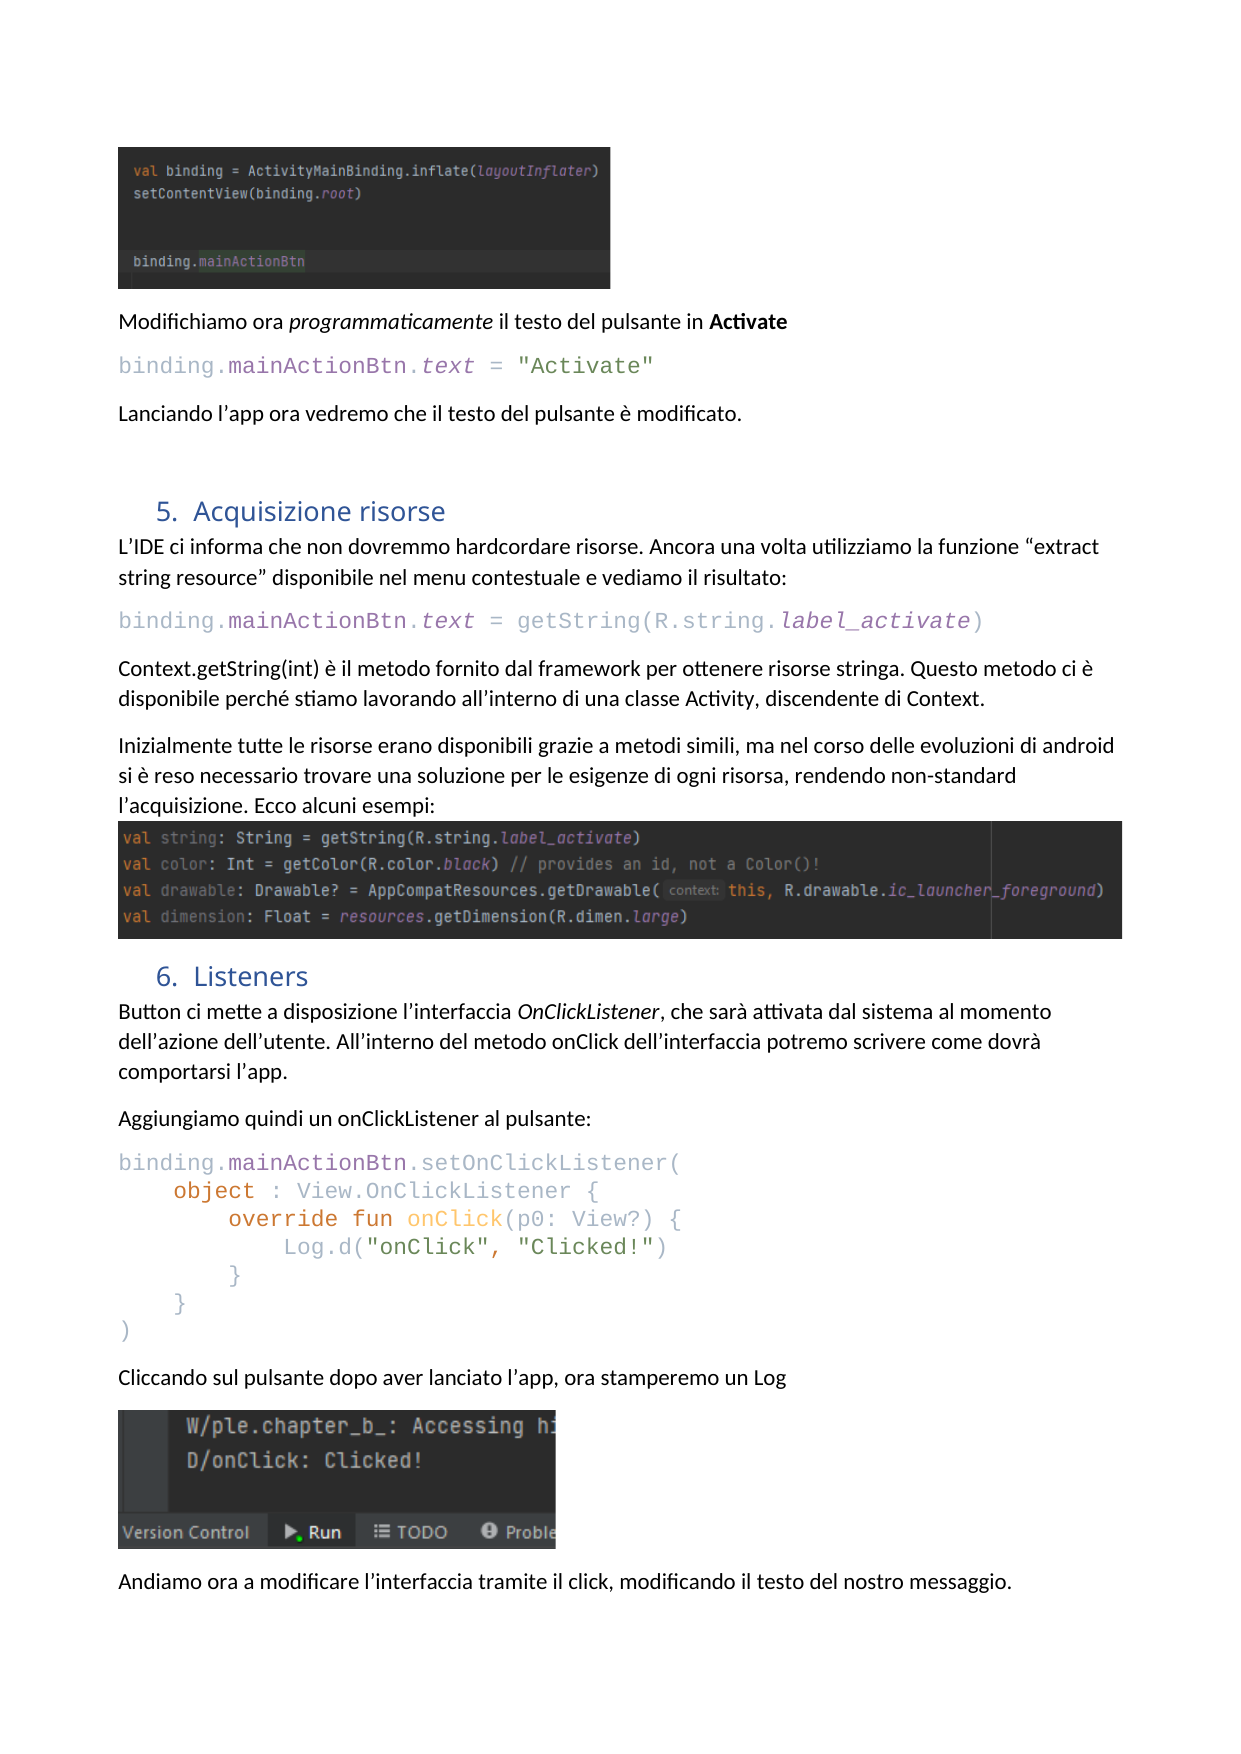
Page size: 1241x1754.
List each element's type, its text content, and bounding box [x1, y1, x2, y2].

text binding.mainActionBtn.text = getString(R.string.label_activate) [118, 609, 1122, 635]
text binding.mainActionBtn.setOnClickListener( object : View.OnClickListener { override fun onClick(p0: View?) { Log.d("onClick", "Clicked!") } } ) [118, 1151, 1122, 1345]
text Inizialmente tutte le risorse erano disponibili grazie a metodi simili, ma nel corso delle evoluzioni di android si è reso necessario trovare una soluzione per le esigenze di ogni risorsa, rendendo non-standard l’acquisizione. Ecco alcuni esempi: [118, 731, 1122, 821]
picture [118, 147, 611, 289]
text Context.getString(int) è il metodo fornito dal framework per ottenere risorse stringa. Questo metodo ci è disponibile perché stiamo lavorando all’interno di una classe Activity, discendente di Context. [118, 654, 1122, 712]
picture [118, 1410, 556, 1549]
text Modifichiamo ora programmaticamente il testo del pulsante in Activate [118, 307, 1122, 335]
subtitle Listeners [156, 957, 1122, 994]
text L’IDE ci informa che non dovremmo hardcordare risorse. Ancora una volta utilizziamo la funzione “extract string resource” disponibile nel menu contestuale e vediamo il risultato: [118, 532, 1122, 591]
text Cliccando sul pulsante dopo aver lanciato l’app, ora stamperemo un Log [118, 1363, 1122, 1391]
text Button ci mette a disposizione l’interfaccia OnClickListener, che sarà attivata dal sistema al momento dell’azione dell’utente. All’interno del metodo onClick dell’interfaccia potremo scrivere come dovrà comportarsi l’app. [118, 997, 1122, 1086]
text Andiamo ora a modificare l’interfaccia tramite il click, modificando il testo del nostro messaggio. [118, 1567, 1122, 1595]
text binding.mainActionBtn.text = "Activate" [118, 354, 1122, 380]
text Lanciando l’app ora vedremo che il testo del pulsante è modificato. [118, 399, 1122, 427]
text Aggiungiamo quindi un onClickListener al pulsante: [118, 1104, 1122, 1132]
subtitle Acquisizione risorse [156, 493, 1122, 529]
picture [118, 821, 1123, 939]
